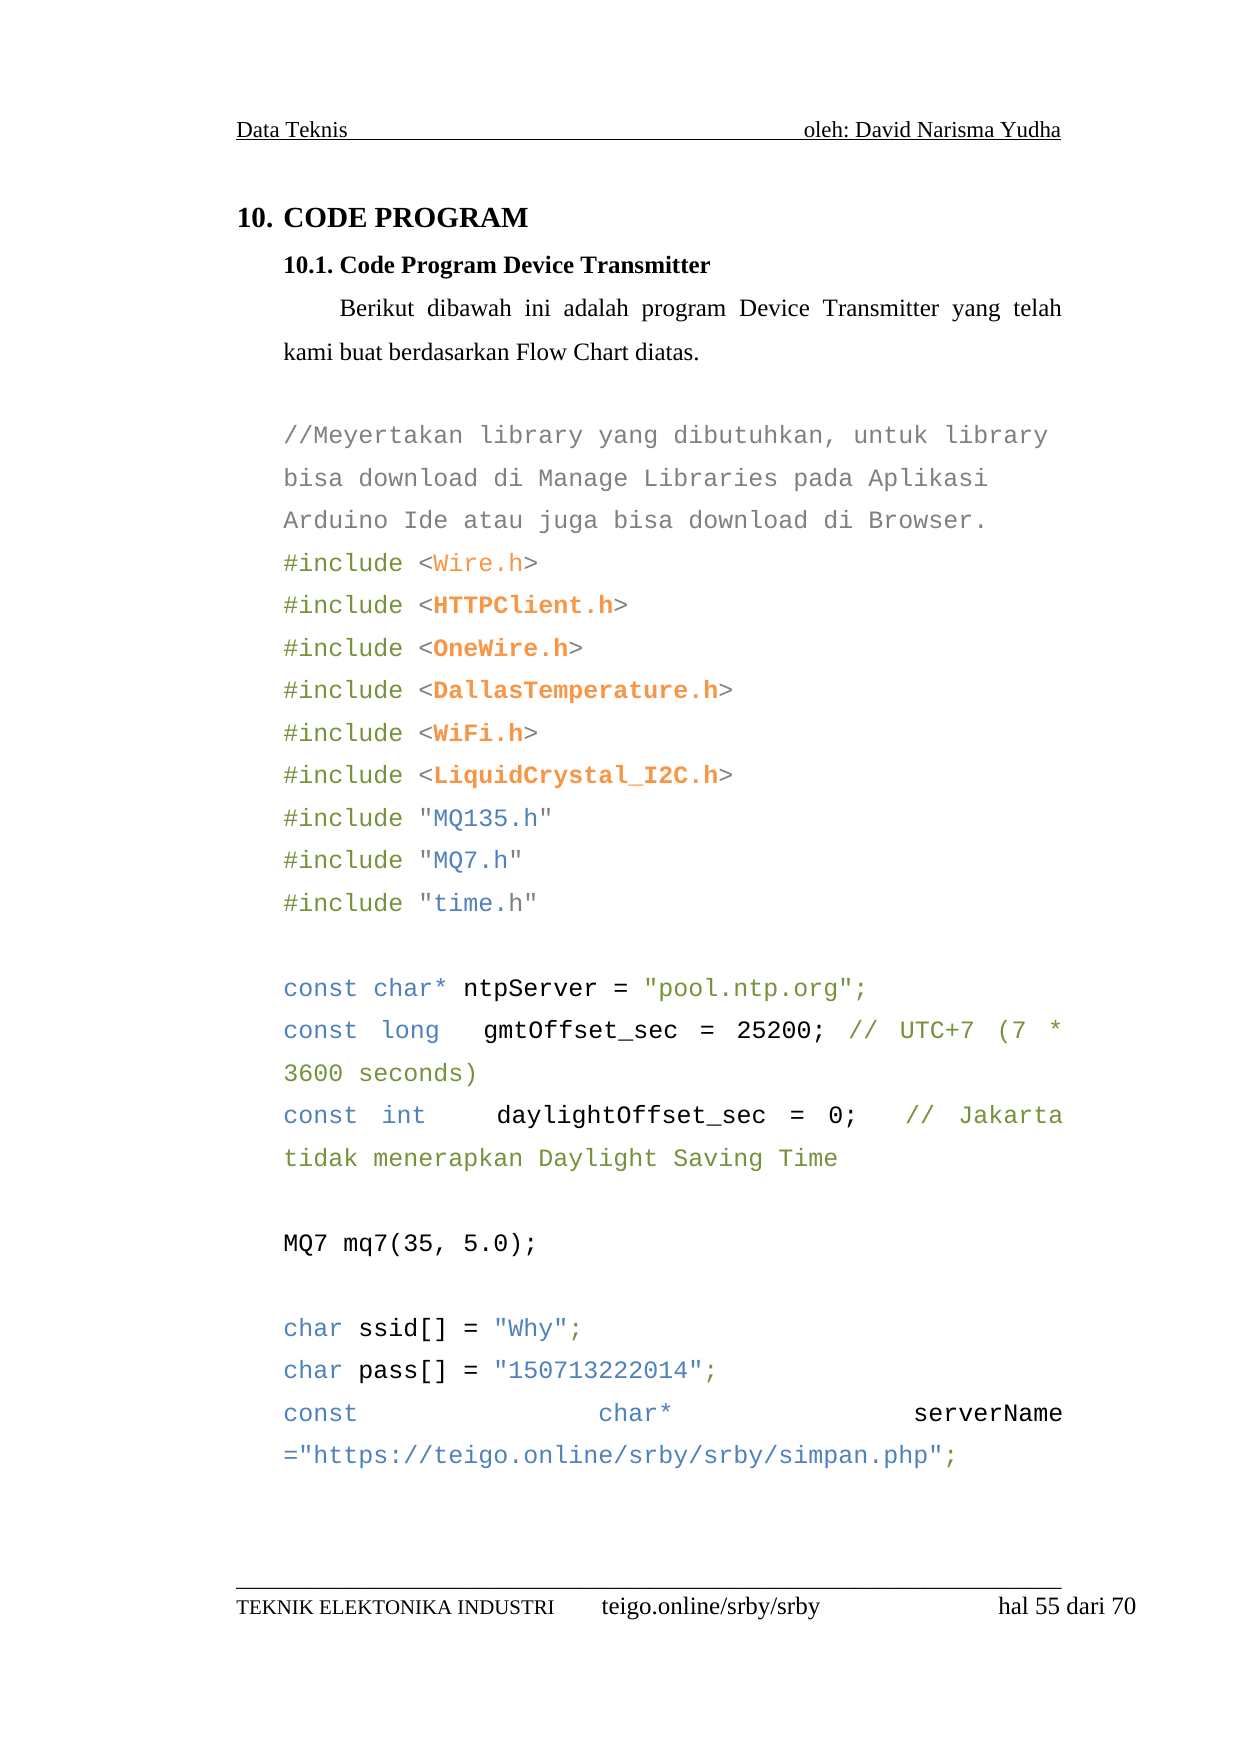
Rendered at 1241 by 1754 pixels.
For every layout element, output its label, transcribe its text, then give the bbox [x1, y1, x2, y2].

list const char* ntpServer = "pool.ntp.org"; [283, 975, 1063, 1004]
list #include <Wire.h> [283, 550, 1063, 579]
list CODE PROGRAM [237, 200, 1063, 234]
list char pass[] = "150713222014"; [283, 1358, 1063, 1386]
list #include <HTTPClient.h> [283, 593, 1063, 621]
list 10.1. Code Program Device Transmitter [283, 250, 1063, 279]
list #include <WiFi.h> [283, 720, 1063, 749]
list const int daylightOffset_sec = 0; // Jakarta tidak menerapkan Daylight Saving Time [283, 1103, 1063, 1174]
list #include "MQ135.h" [283, 805, 1063, 834]
text Berikut dibawah ini adalah program Device Transmitter yang telah kami buat berdasarkan Flow Chart diatas. [283, 293, 1063, 365]
list const char* serverName ="https://teigo.online/srby/srby/simpan.php"; [283, 1400, 1063, 1471]
list //Meyertakan library yang dibutuhkan, untuk library bisa download di Manage Libraries pada Aplikasi Arduino Ide atau juga bisa download di Browser. [283, 423, 1063, 536]
list #include <OneWire.h> [283, 635, 1063, 664]
list #include "MQ7.h" [283, 848, 1063, 876]
list char ssid[] = "Why"; [283, 1315, 1063, 1344]
list #include <DallasTemperature.h> [283, 678, 1063, 706]
list MQ7 mq7(35, 5.0); [283, 1230, 1063, 1259]
list const long gmtOffset_sec = 25200; // UTC+7 (7 * 3600 seconds) [283, 1018, 1063, 1089]
list #include <LiquidCrystal_I2C.h> [283, 763, 1063, 791]
list #include "time.h" [283, 890, 1063, 919]
